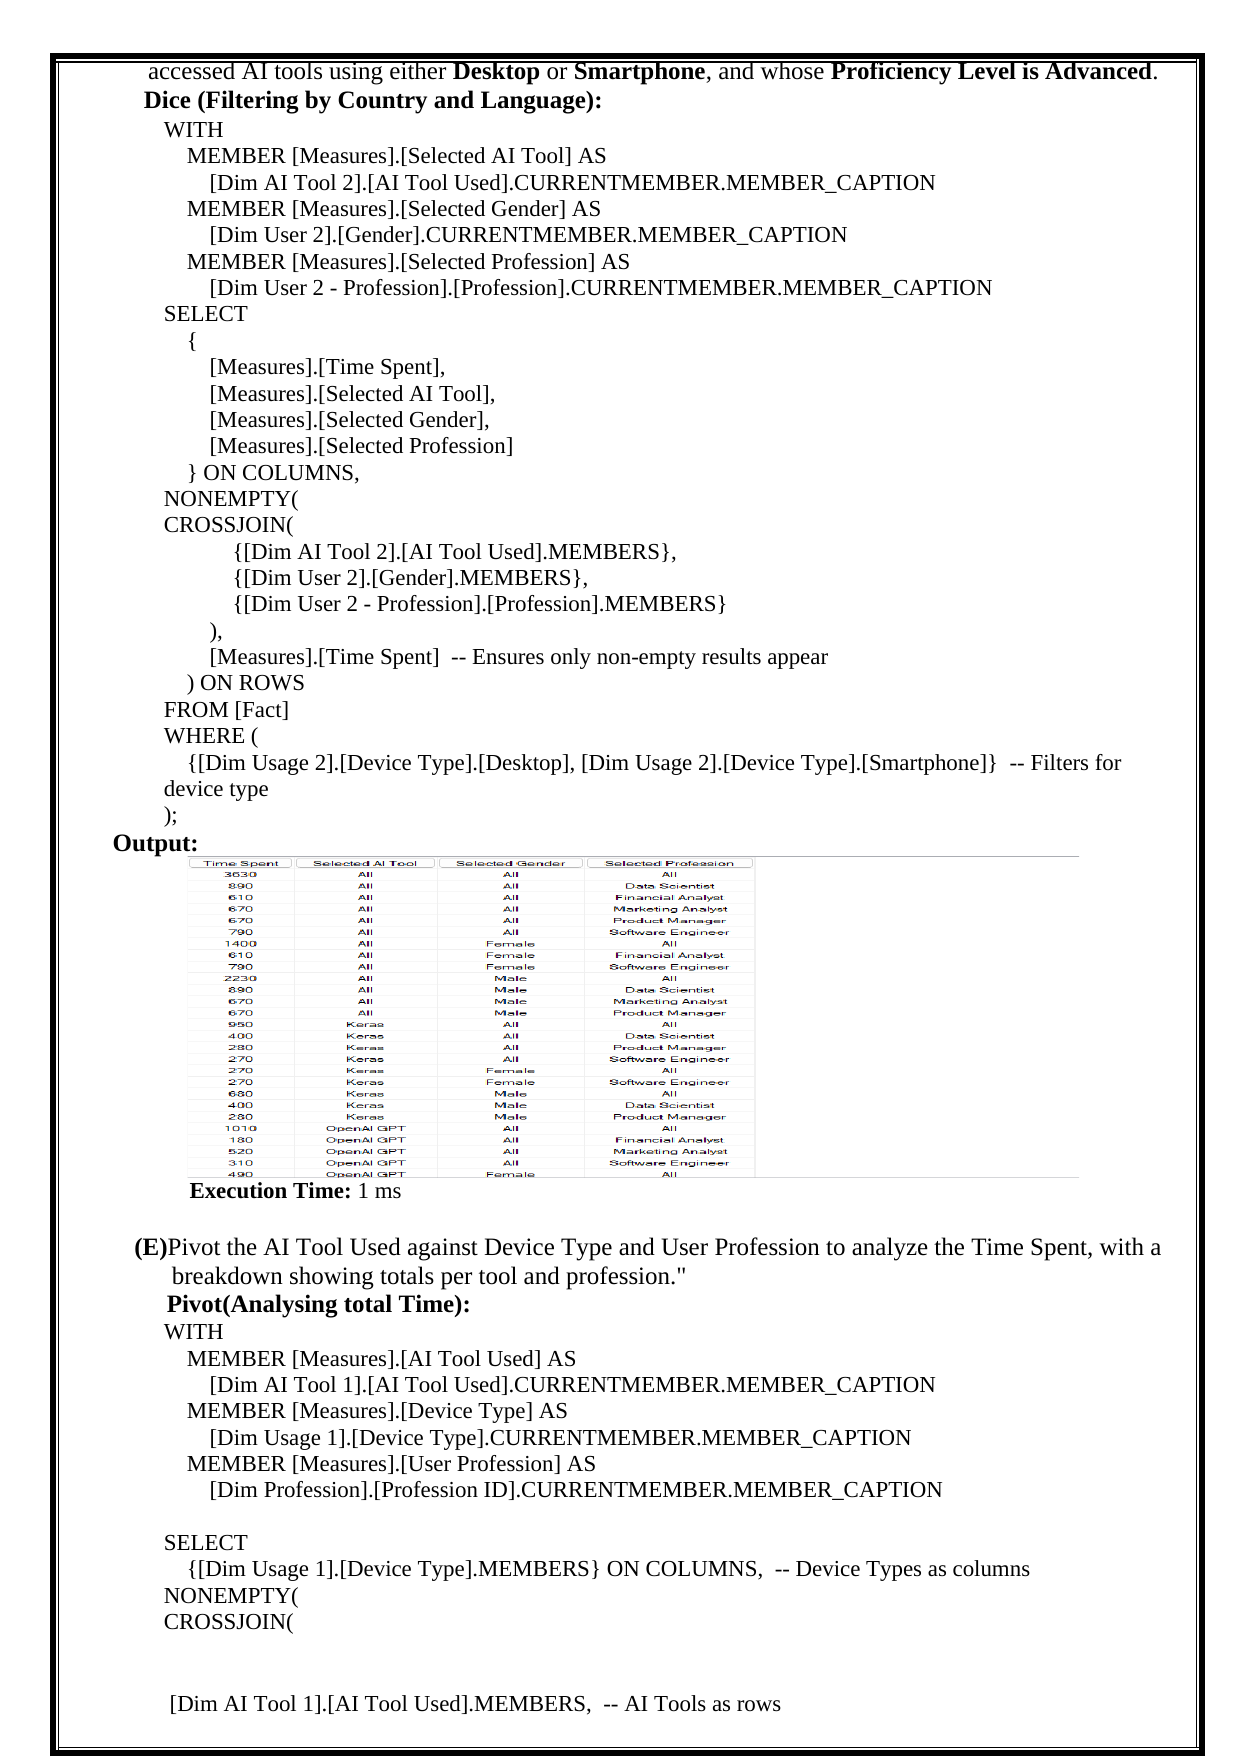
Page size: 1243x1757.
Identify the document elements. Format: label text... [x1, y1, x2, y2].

text breakdown showing totals per tool and profession." [172, 1261, 1170, 1289]
text [Dim Profession].[Profession ID].CURRENTMEMBER.MEMBER_CAPTION [164, 1476, 1170, 1503]
text [Dim User 2 - Profession].[Profession].CURRENTMEMBER.MEMBER_CAPTION [164, 274, 1170, 301]
text MEMBER [Measures].[Device Type] AS [164, 1397, 1170, 1424]
text WITH [164, 116, 1170, 142]
text [Measures].[Time Spent] -- Ensures only non-empty results appear [164, 643, 1170, 669]
text SELECT [164, 1529, 1170, 1555]
text [Measures].[Time Spent], [164, 353, 1170, 379]
text MEMBER [Measures].[Selected AI Tool] AS [164, 142, 1170, 169]
text [Measures].[Selected Profession] [164, 432, 1170, 459]
text FROM [Fact] [164, 696, 1170, 722]
text WHERE ( [164, 722, 1170, 748]
text CROSSJOIN( [164, 511, 1170, 538]
text {[Dim Usage 2].[Device Type].[Desktop], [Dim Usage 2].[Device Type].[Smartphone]} -- Filters for device type [164, 748, 1170, 801]
text { [164, 327, 1170, 353]
text MEMBER [Measures].[User Profession] AS [164, 1450, 1170, 1476]
text (E)Pivot the AI Tool Used against Device Type and User Profession to analyze the Time Spent, with a [134, 1232, 1170, 1261]
text WITH [164, 1318, 1170, 1344]
text ); [164, 801, 1170, 828]
text ) ON ROWS [164, 669, 1170, 696]
text [Measures].[Selected AI Tool], [164, 379, 1170, 406]
text [Dim AI Tool 1].[AI Tool Used].MEMBERS, -- AI Tools as rows [164, 1689, 1170, 1716]
text [Dim Usage 1].[Device Type].CURRENTMEMBER.MEMBER_CAPTION [164, 1424, 1170, 1450]
text SELECT [164, 301, 1170, 327]
text CROSSJOIN( [164, 1608, 1170, 1634]
picture [187, 856, 1080, 1178]
text [Dim AI Tool 2].[AI Tool Used].CURRENTMEMBER.MEMBER_CAPTION [164, 169, 1170, 195]
text Execution Time: 1 ms [75, 1177, 1196, 1203]
text [Dim User 2].[Gender].CURRENTMEMBER.MEMBER_CAPTION [164, 221, 1170, 248]
text {[Dim AI Tool 2].[AI Tool Used].MEMBERS}, [164, 538, 1170, 564]
text NONEMPTY( [164, 1582, 1170, 1608]
text MEMBER [Measures].[Selected Profession] AS [164, 248, 1170, 274]
text {[Dim User 2 - Profession].[Profession].MEMBERS} [164, 590, 1170, 617]
text Pivot(Analysing total Time): [110, 1289, 1170, 1318]
text {[Dim Usage 1].[Device Type].MEMBERS} ON COLUMNS, -- Device Types as columns [164, 1555, 1170, 1582]
text accessed AI tools using either Desktop or Smartphone, and whose Proficiency Level is Advanced. [110, 63, 1170, 85]
text MEMBER [Measures].[Selected Gender] AS [164, 195, 1170, 221]
text Output: [75, 828, 1170, 856]
text {[Dim User 2].[Gender].MEMBERS}, [164, 564, 1170, 590]
text } ON COLUMNS, [164, 459, 1170, 485]
text ), [164, 617, 1170, 643]
text Dice (Filtering by Country and Language): [75, 85, 1196, 114]
text [Measures].[Selected Gender], [164, 406, 1170, 432]
text NONEMPTY( [164, 485, 1170, 511]
text [Dim AI Tool 1].[AI Tool Used].CURRENTMEMBER.MEMBER_CAPTION [164, 1371, 1170, 1397]
text MEMBER [Measures].[AI Tool Used] AS [164, 1344, 1170, 1371]
